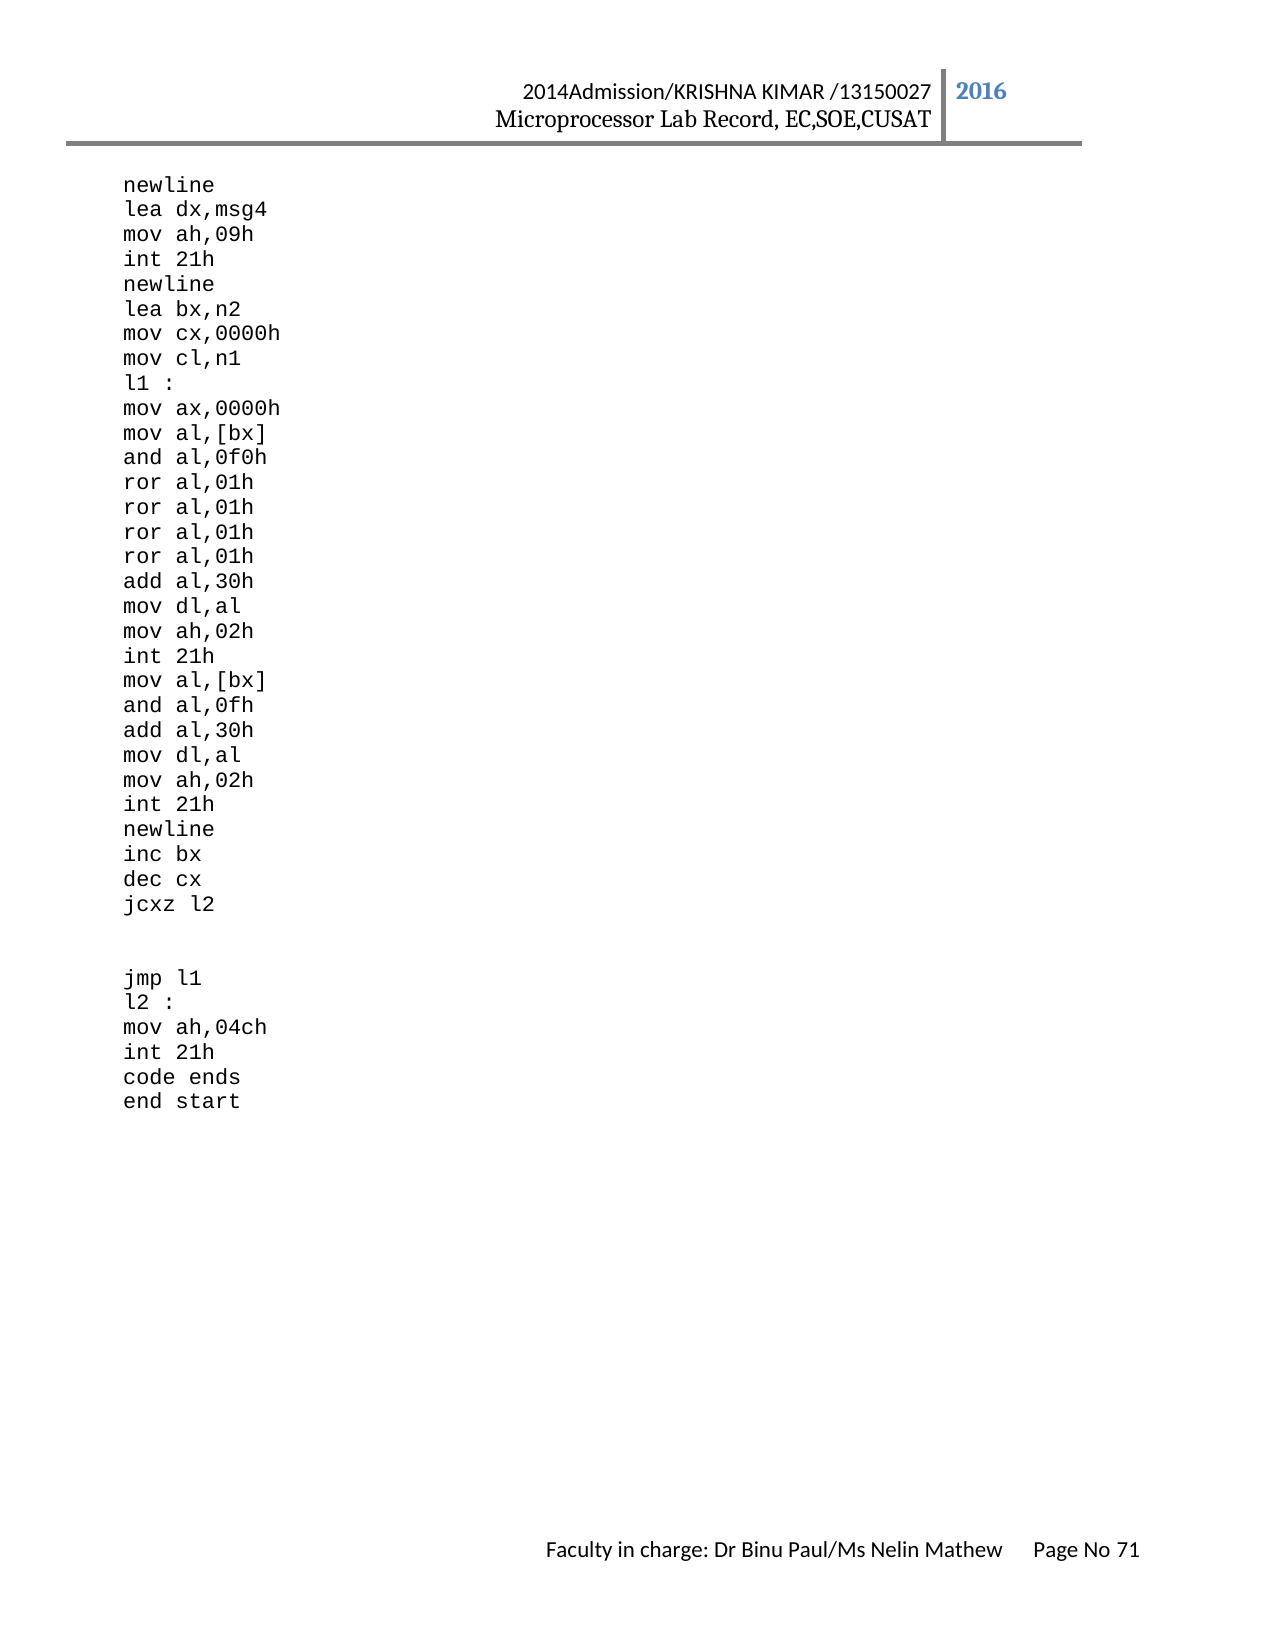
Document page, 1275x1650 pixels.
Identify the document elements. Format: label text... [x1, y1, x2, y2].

text mov ax,0000h [123, 397, 1139, 422]
text newline [123, 273, 1139, 298]
text dec cx [123, 868, 1139, 893]
text mov cx,0000h [123, 322, 1139, 347]
text newline [123, 818, 1139, 843]
text and al,0fh [123, 694, 1139, 719]
text inc bx [123, 843, 1139, 868]
text int 21h [123, 1041, 1139, 1066]
text lea bx,n2 [123, 298, 1139, 322]
text mov ah,02h [123, 620, 1139, 645]
text jcxz l2 [123, 893, 1139, 917]
text mov dl,al [123, 595, 1139, 620]
text mov al,[bx] [123, 669, 1139, 694]
text ror al,01h [123, 496, 1139, 521]
text ror al,01h [123, 521, 1139, 546]
text int 21h [123, 248, 1139, 273]
text ror al,01h [123, 546, 1139, 570]
text add al,30h [123, 570, 1139, 595]
text mov cl,n1 [123, 347, 1139, 372]
text mov ah,04ch [123, 1016, 1139, 1041]
text lea dx,msg4 [123, 198, 1139, 223]
text l1 : [123, 372, 1139, 397]
text mov al,[bx] [123, 422, 1139, 446]
text l2 : [123, 992, 1139, 1016]
text mov ah,09h [123, 223, 1139, 248]
text end start [123, 1091, 1139, 1116]
text mov dl,al [123, 744, 1139, 769]
text code ends [123, 1066, 1139, 1091]
text add al,30h [123, 719, 1139, 744]
text int 21h [123, 645, 1139, 669]
text ror al,01h [123, 471, 1139, 496]
text and al,0f0h [123, 446, 1139, 471]
text mov ah,02h [123, 769, 1139, 793]
text newline [123, 174, 1139, 198]
text int 21h [123, 793, 1139, 818]
text jmp l1 [123, 967, 1139, 992]
